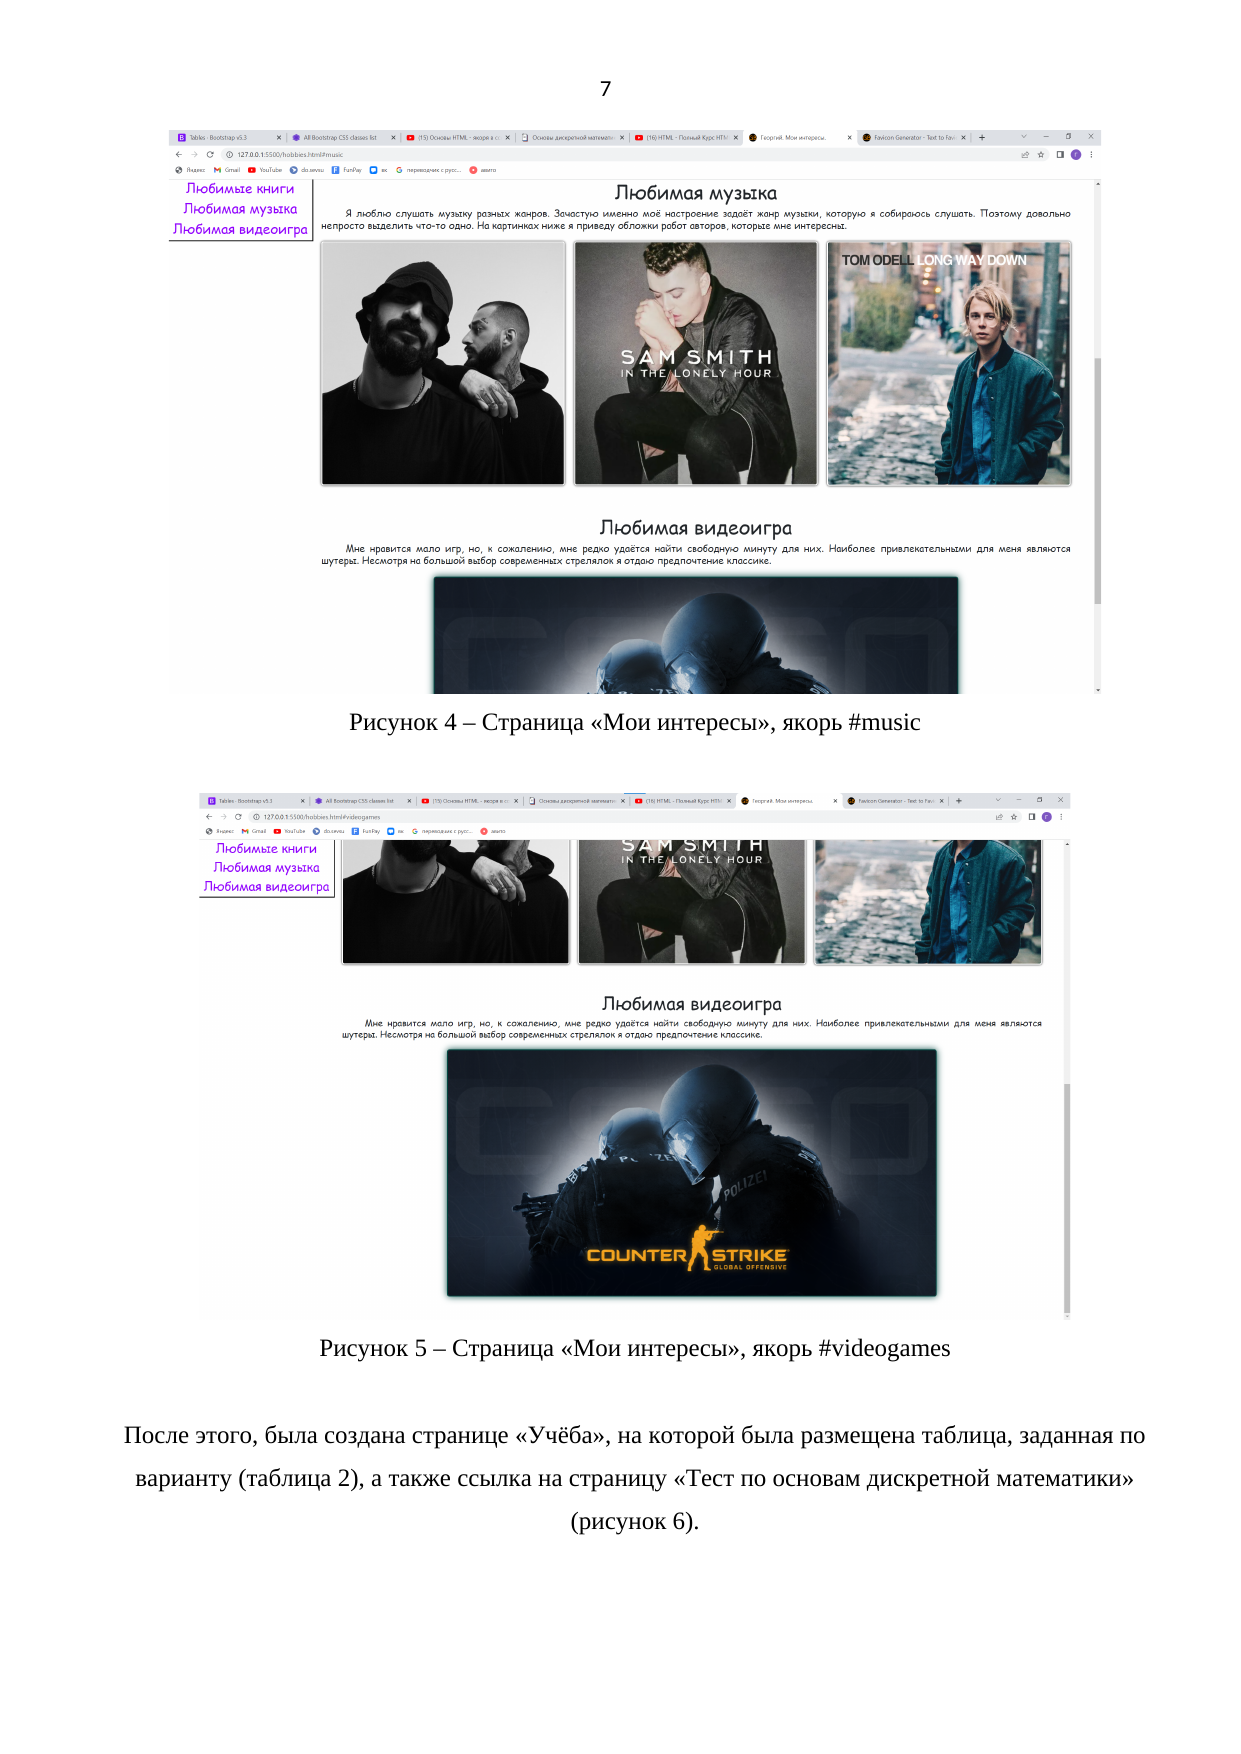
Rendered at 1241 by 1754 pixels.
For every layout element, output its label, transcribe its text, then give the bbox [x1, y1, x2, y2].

picture [168, 130, 1102, 694]
text После этого, была создана странице «Учёба», на которой была размещена таблица, заданная по варианту (таблица 2), а также ссылка на страницу «Тест по основам дискретной математики» (рисунок 6). [118, 1420, 1152, 1535]
text Рисунок 4 – Страница «Мои интересы», якорь #music [118, 707, 1152, 736]
picture [199, 793, 1071, 1320]
text Рисунок 5 – Страница «Мои интересы», якорь #videogames [118, 1333, 1152, 1362]
